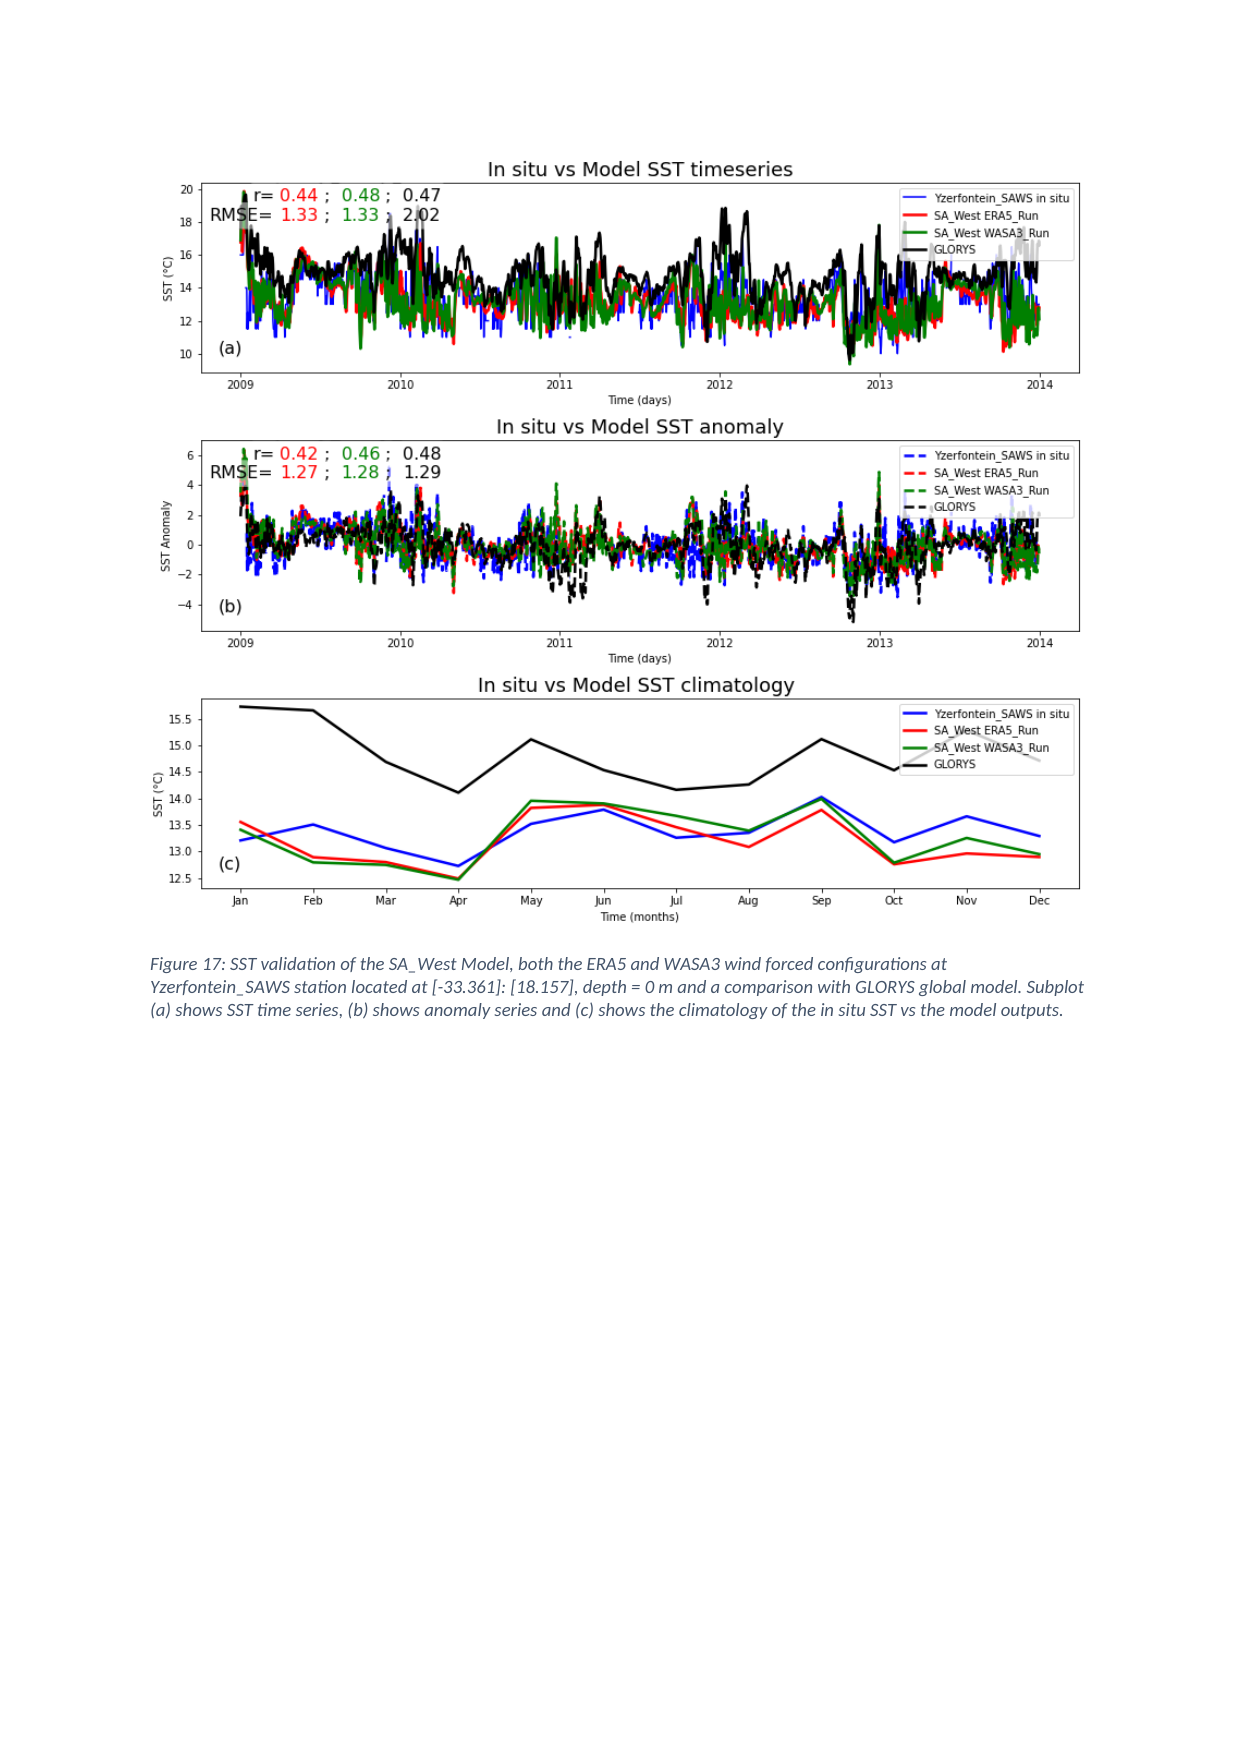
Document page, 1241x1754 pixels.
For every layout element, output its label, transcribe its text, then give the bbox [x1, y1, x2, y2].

text Figure 17: SST validation of the SA_West Model, both the ERA5 and WASA3 wind forced configurations at Yzerfontein_SAWS station located at [-33.361]: [18.157], depth = 0 m and a comparison with GLORYS global model. Subplot (a) shows SST time series, (b) shows anomaly series and (c) shows the climatology of the in situ SST vs the model outputs. [150, 952, 1090, 1021]
picture [150, 150, 1091, 934]
